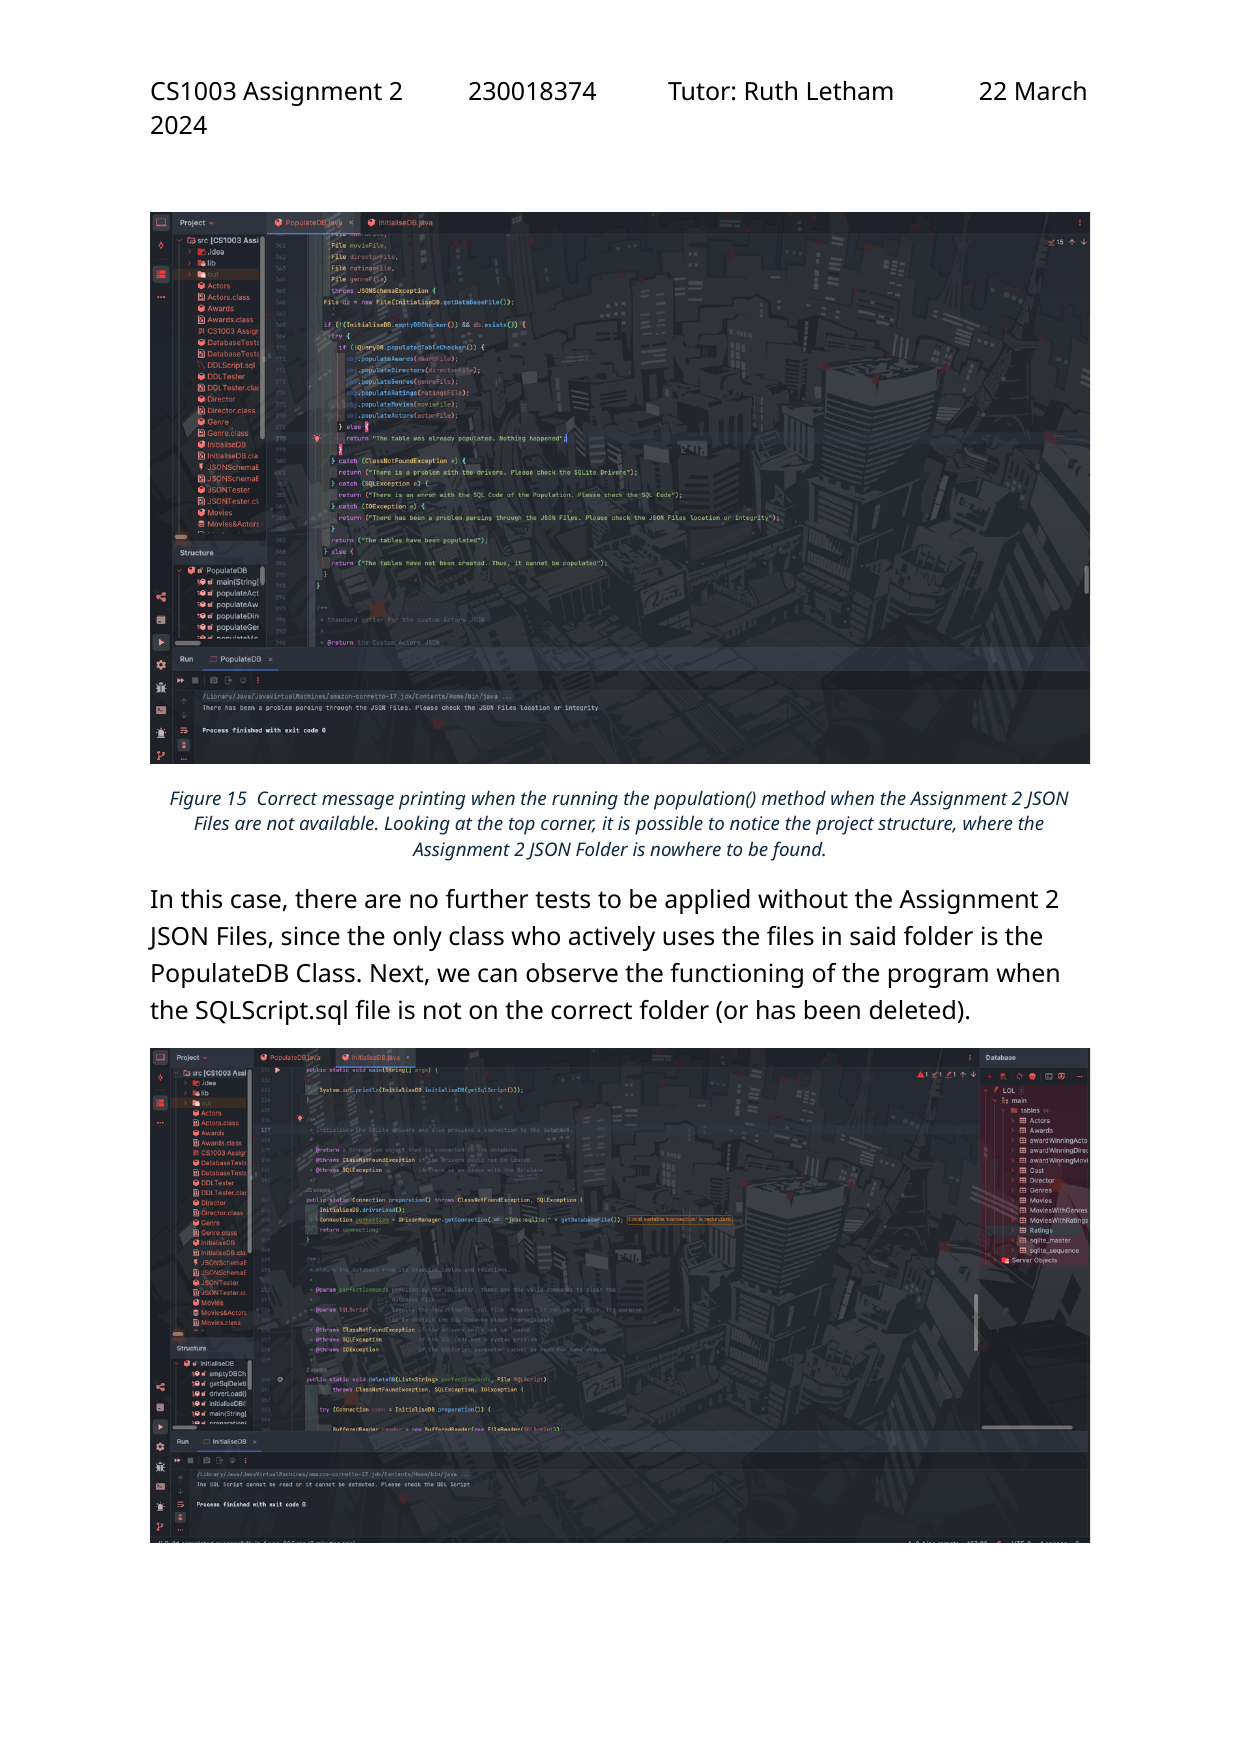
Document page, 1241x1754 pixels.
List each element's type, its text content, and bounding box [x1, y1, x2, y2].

text Figure 15 Correct message printing when the running the population() method when the Assignment 2 JSON Files are not available. Looking at the top corner, it is possible to notice the project structure, where the Assignment 2 JSON Folder is nowhere to be found. [150, 785, 1090, 861]
text In this case, there are no further tests to be applied without the Assignment 2 JSON Files, since the only class who actively uses the files in said folder is the PopulateDB Class. Next, we can observe the functioning of the program when the SQLScript.sql file is not on the correct folder (or has been deleted). [150, 882, 1090, 1027]
picture [150, 212, 1091, 764]
picture [150, 1048, 1091, 1543]
